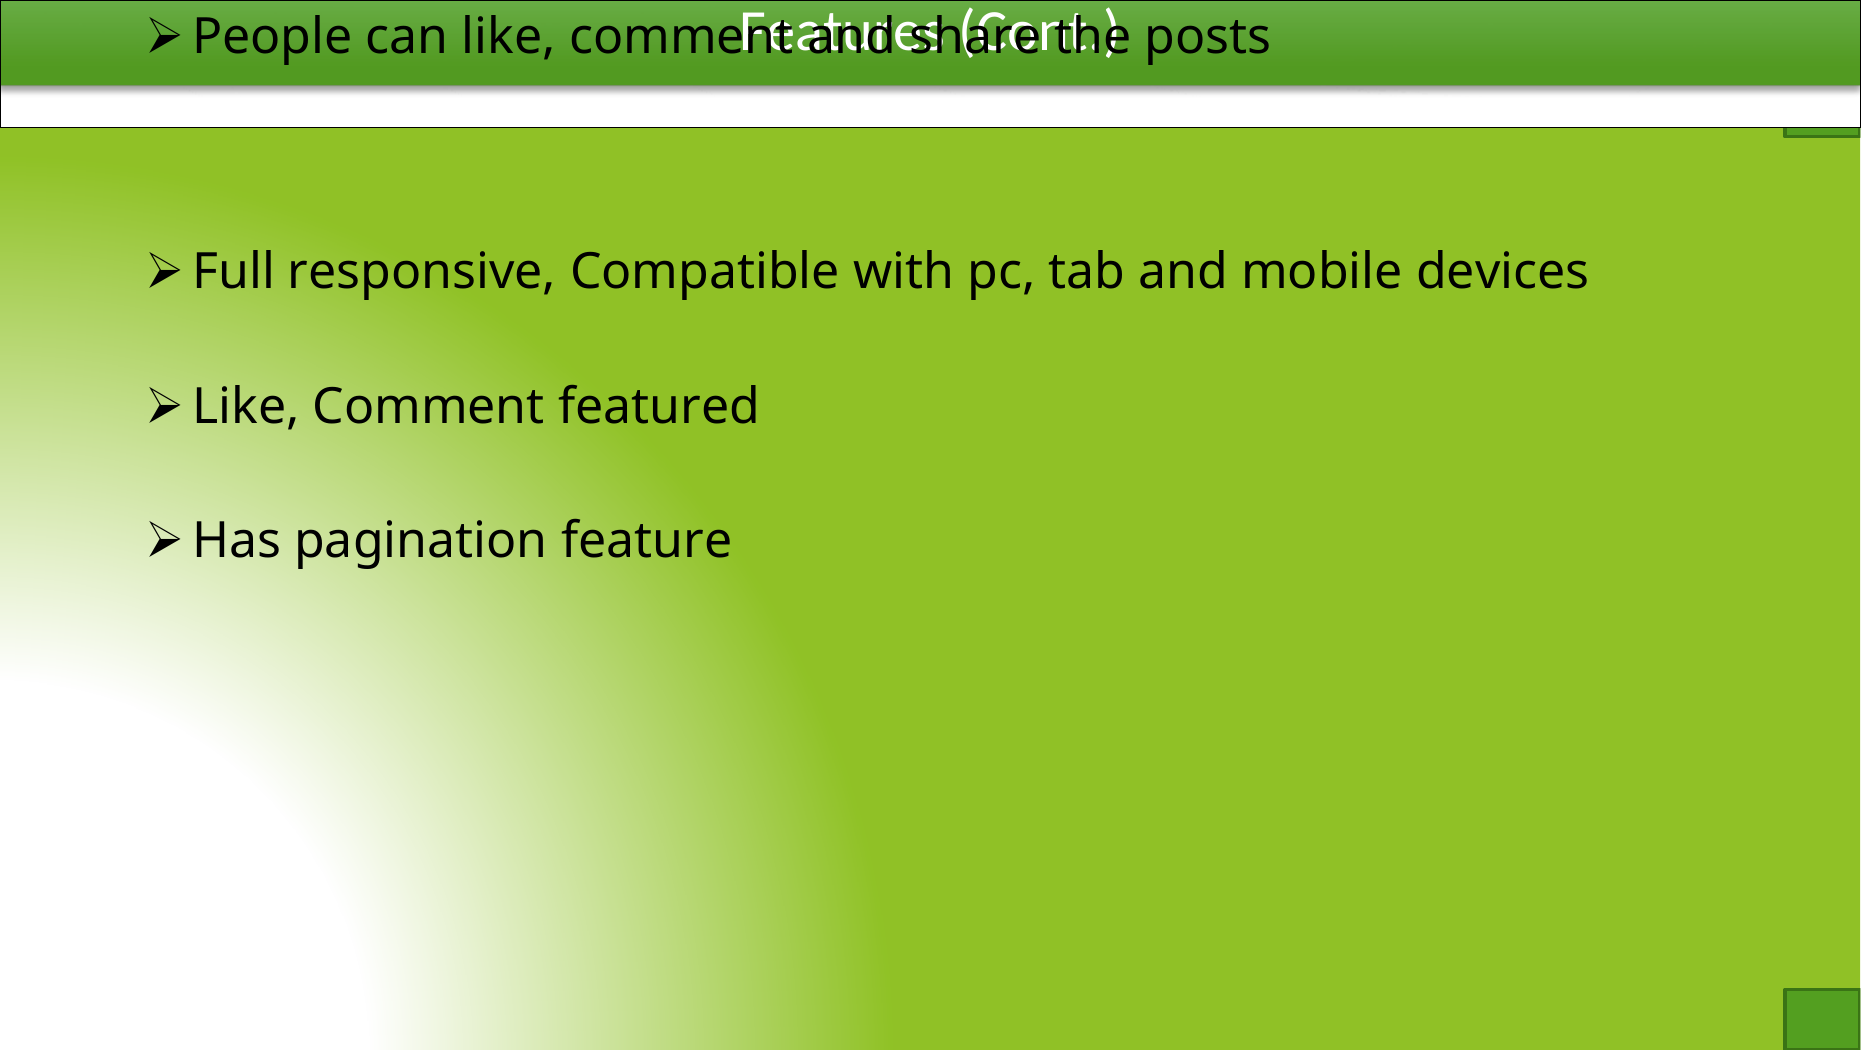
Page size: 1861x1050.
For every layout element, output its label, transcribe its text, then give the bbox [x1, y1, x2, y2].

list Full responsive, Compatible with pc, tab and mobile devices [145, 235, 1860, 303]
list Like, Comment featured [145, 370, 1860, 438]
list Has pagination feature [145, 504, 1860, 572]
picture [0, 128, 1860, 1050]
picture [1, 1, 1860, 127]
list People can like, comment and share the posts [145, 0, 1860, 68]
